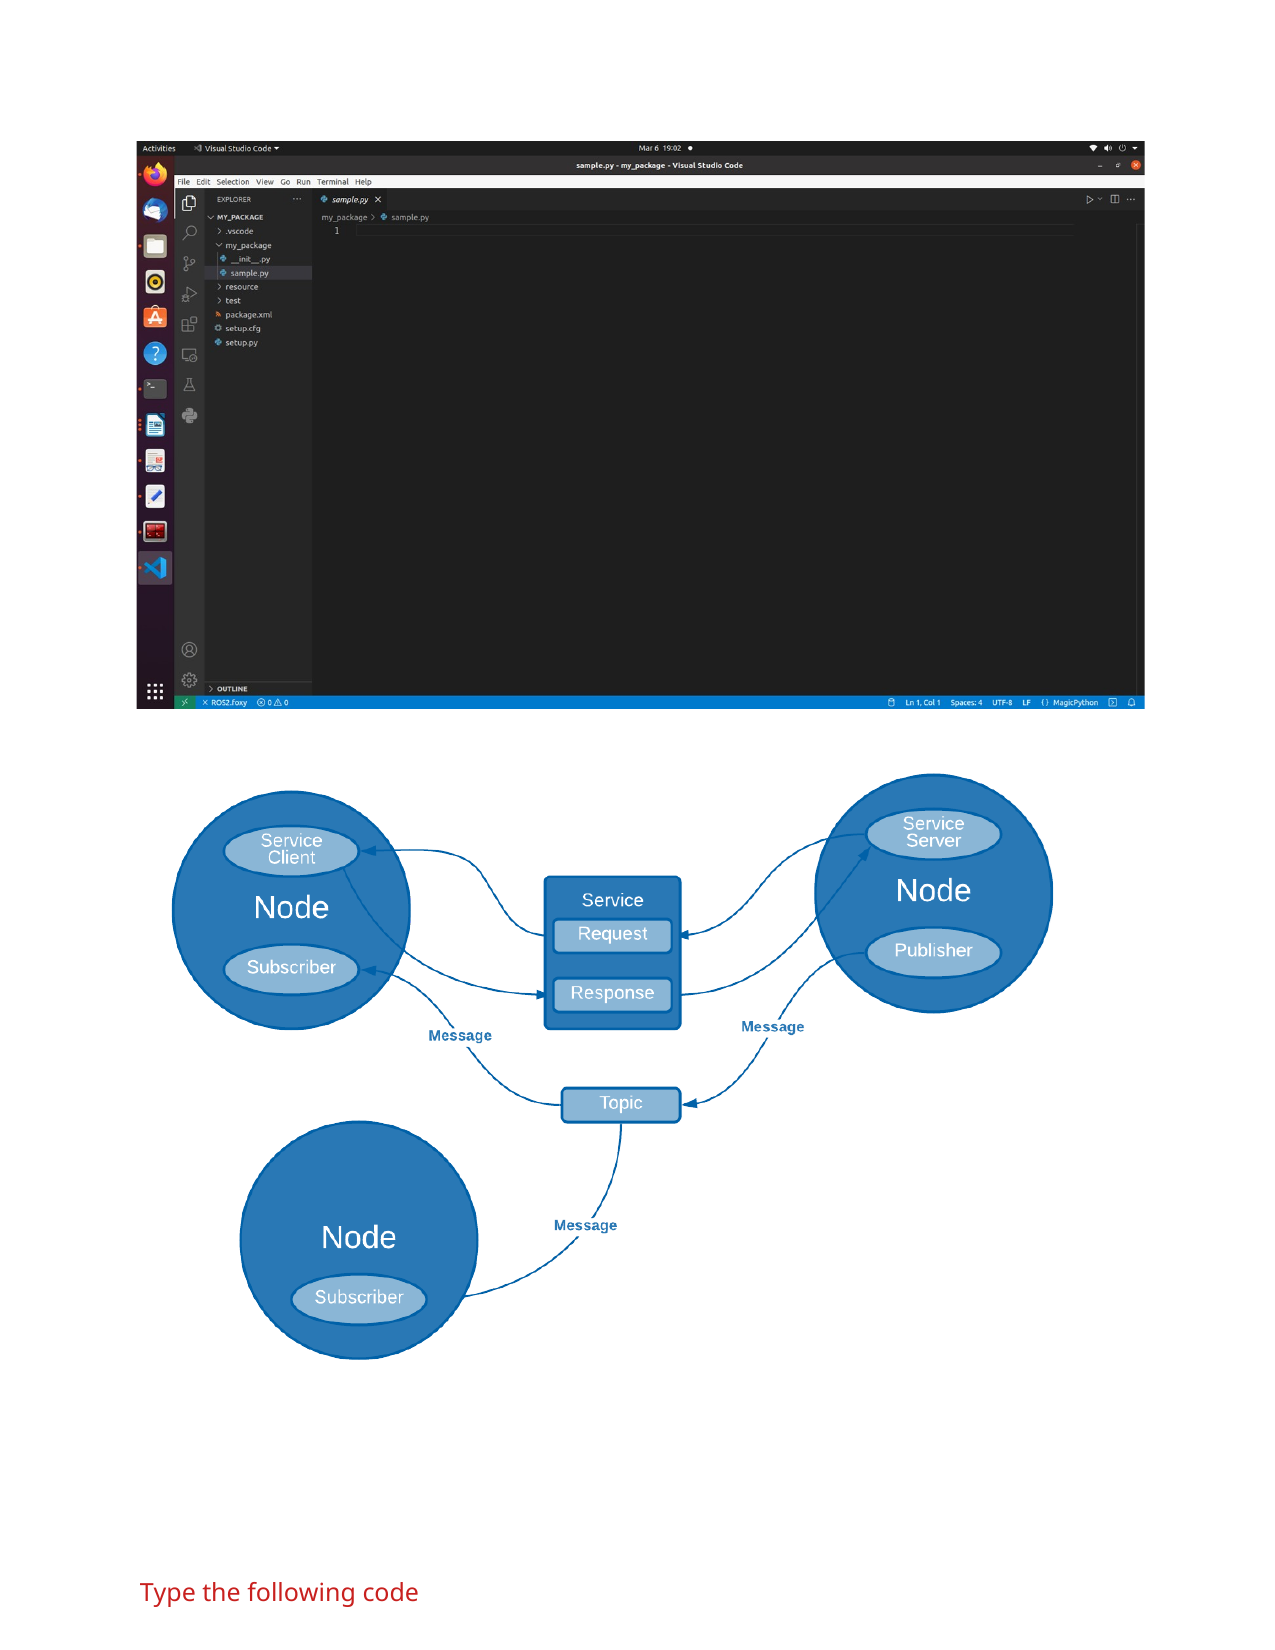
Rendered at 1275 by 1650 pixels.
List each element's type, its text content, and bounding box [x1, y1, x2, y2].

picture [136, 141, 1145, 709]
picture [171, 773, 1054, 1360]
text Type the following code [139, 1574, 1181, 1608]
